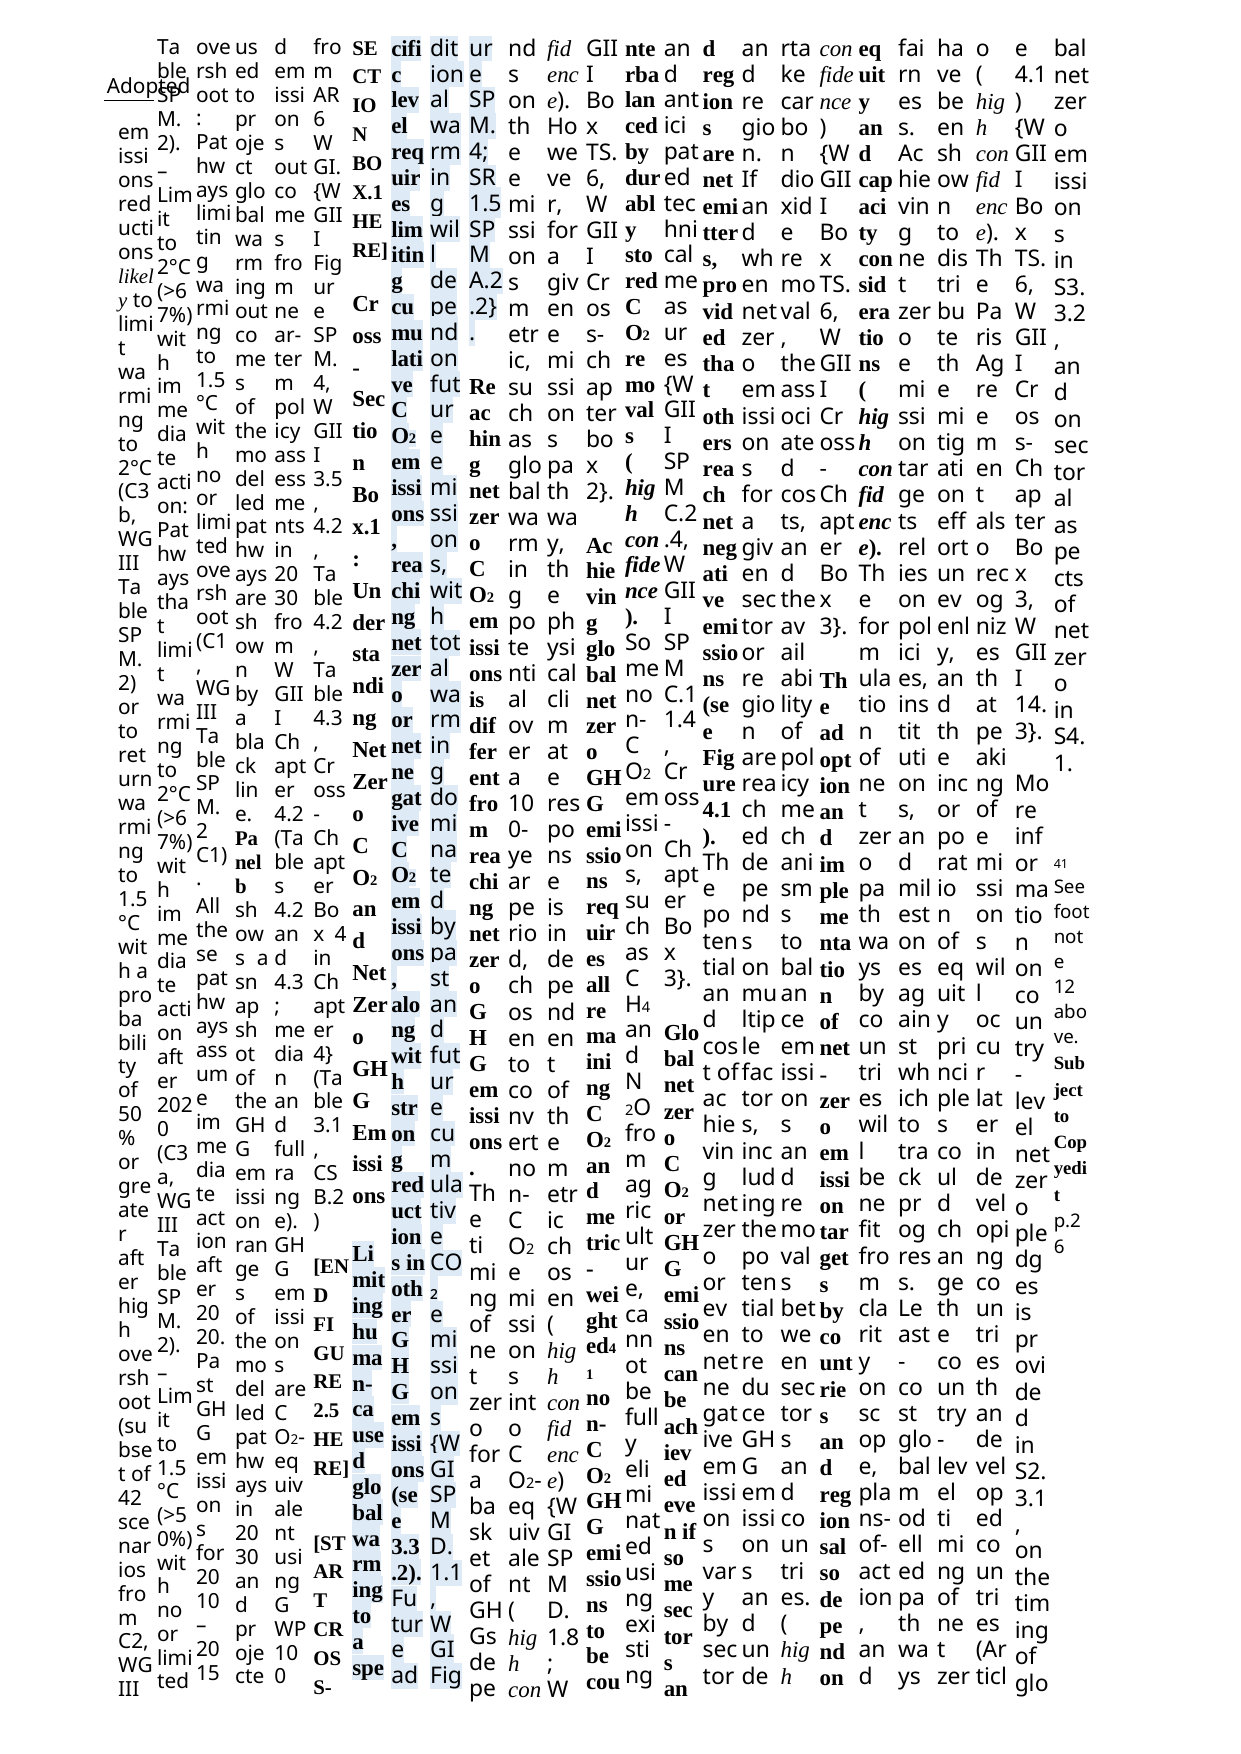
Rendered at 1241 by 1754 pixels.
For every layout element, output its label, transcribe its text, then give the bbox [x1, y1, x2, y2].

text The adoption and implementation of net-zero emission targets by countries and regionsalso depend on equity and capacity considerations (high confidence). The formulation of net zero pathways by countries will benefit from clarity on scope, plans-of-action, and fairness. Achieving net zero emission targets relies on policies, institutions, and milestones against which to track progress. Least-cost global modelled pathways have been shown to distribute the mitigation effort unevenly, and the incorporation of equity principles could change the country-level timing of net zero (high confidence). The Paris Agreement also recognizes that peaking of emissions will occur later in developing countries than developed countries (Article 4.1) {WGIII Box TS.6, WGIII Cross-Chapter Box 3, WGIII 14.3}. [937, 36, 971, 1689]
text emissions reductions likely to limit warming to 2°C (C3b, WGIII Table SPM.2) or to return warming to 1.5°C with a probability of 50% or greater after high overshoot (subset of 42 scenarios from C2, WGIII Table SPM.2). [118, 120, 154, 1702]
text Achieving global net zero GHG emissions requires all remaining CO2 and metric-weighted41 non-CO2 GHG emissions to be counterbalanced by durably stored CO2 removals (high confidence). Some non-CO2 emissions, such as CH4 and N2O from agriculture, cannot be fully eliminated using existing and anticipated technical measures {WGIII SPM C.2.4, WGIII SPM C.11.4, Cross-Chapter Box 3}. [663, 36, 699, 991]
text [START CROSS-SECTION BOX.1 HERE] [352, 36, 388, 262]
text Reaching net zero CO2 emissions is different from reaching net zero GHG emissions. The timing of net zero for a basket of GHGs depends on the emissions metric, such as global warming potential over a 100-year period, chosen to convert non-CO2 emissions into CO2-equivalent (high confidence). However, for a given emissions pathway, the physical climate response is independent of the metric chosen (high confidence) {WGI SPM D.1.8; WGIII Box TS.6, WGIII Cross-chapter box 2}. [469, 374, 503, 1702]
text 41 See footnote 12 above. [1053, 849, 1089, 1049]
text All these pathways assume immediate action after 2020. Past GHG emissions for 2010–2015 used to project global warming outcomes of the modelled pathways are shown by a black line. Panel b shows a snapshot of the GHG emission ranges of the modelled pathways in 2030 and projected emissions outcomes from near-term policy assessments in 2030 from WGIII Chapter 4.2 (Tables 4.2 and 4.3; median and full range). GHG emissions are CO2-equivalent using GWP100 from AR6 WGI. {WGIII Figure SPM.4, WGIII 3.5, 4.2, Table 4.2, Table 4.3, Cross-Chapter Box 4 in Chapter 4} (Table 3.1, CSB.2) [274, 36, 307, 1689]
text – Limit to 1.5°C (>50%) with no or limited overshoot: Pathways limiting warming to 1.5°C with no or limited overshoot (C1, WGIII Table SPM.2 C1). [196, 36, 232, 891]
text More information on country-level net zero pledges is provided in S2.3.1, on the timing of global net zero emissions in S3.3.2, and on sectoral aspects of net zero in S4.1. [1014, 770, 1051, 1696]
text Global net zero CO2 or GHG emissions can be achieved even if some sectors and regions are net emitters, provided that others reach net negative emissions (see Figure 4.1). The potential and cost of achieving net zero or even net negative emissions vary by sector and region. If and when net zero emissions for a given sector or region are reached depends on multiple factors, including the potential to reduce GHG emissions and undertake carbon dioxide removal, the associated costs, and the availability of policy mechanisms to balance emissions and removals between sectors and countries. (high confidence) {WGIII Box TS.6, WGIII Cross-Chapter Box 3}. [780, 36, 816, 1689]
text All these pathways assume immediate action after 2020. Past GHG emissions for 2010–2015 used to project global warming outcomes of the modelled pathways are shown by a black line. Panel b shows a snapshot of the GHG emission ranges of the modelled pathways in 2030 and projected emissions outcomes from near-term policy assessments in 2030 from WGIII Chapter 4.2 (Tables 4.2 and 4.3; median and full range). GHG emissions are CO2-equivalent using GWP100 from AR6 WGI. {WGIII Figure SPM.4, WGIII 3.5, 4.2, Table 4.2, Table 4.3, Cross-Chapter Box 4 in Chapter 4} (Table 3.1, CSB.2) [313, 36, 346, 1233]
text Reaching net zero CO2 emissions is different from reaching net zero GHG emissions. The timing of net zero for a basket of GHGs depends on the emissions metric, such as global warming potential over a 100-year period, chosen to convert non-CO2 emissions into CO2-equivalent (high confidence). However, for a given emissions pathway, the physical climate response is independent of the metric chosen (high confidence) {WGI SPM D.1.8; WGIII Box TS.6, WGIII Cross-chapter box 2}. [508, 36, 542, 1702]
text Global net zero CO2 or GHG emissions can be achieved even if some sectors and regions are net emitters, provided that others reach net negative emissions (see Figure 4.1). The potential and cost of achieving net zero or even net negative emissions vary by sector and region. If and when net zero emissions for a given sector or region are reached depends on multiple factors, including the potential to reduce GHG emissions and undertake carbon dioxide removal, the associated costs, and the availability of policy mechanisms to balance emissions and removals between sectors and countries. (high confidence) {WGIII Box TS.6, WGIII Cross-Chapter Box 3}. [702, 36, 738, 1689]
text – Limit to 2°C (>67%) with immediate action: Pathways that limit warming to 2°C (>67%) with immediate action after 2020 (C3a, WGIII Table SPM.2). [157, 159, 193, 1357]
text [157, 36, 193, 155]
text Limiting human-caused global warming to a specific level requires limiting cumulative CO2 emissions, reaching net zero or net negative CO2 emissions, along with strong reductions in other GHG emissions (see 3.3.2). Future additional warming will depend on future emissions, with total warming dominated by past and future cumulative CO₂ emissions {WGI SPM D.1.1, WGI Figure SPM.4; SR1.5 SPM A.2.2}. [436, 87, 464, 1689]
text Reaching net zero CO2 emissions is different from reaching net zero GHG emissions. The timing of net zero for a basket of GHGs depends on the emissions metric, such as global warming potential over a 100-year period, chosen to convert non-CO2 emissions into CO2-equivalent (high confidence). However, for a given emissions pathway, the physical climate response is independent of the metric chosen (high confidence) {WGI SPM D.1.8; WGIII Box TS.6, WGIII Cross-chapter box 2}. [547, 36, 581, 1702]
text Achieving global net zero GHG emissions requires all remaining CO2 and metric-weighted41 non-CO2 GHG emissions to be counterbalanced by durably stored CO2 removals (high confidence). Some non-CO2 emissions, such as CH4 and N2O from agriculture, cannot be fully eliminated using existing and anticipated technical measures {WGIII SPM C.2.4, WGIII SPM C.11.4, Cross-Chapter Box 3}. [625, 36, 661, 1689]
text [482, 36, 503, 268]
table_header Adopted [104, 71, 154, 100]
text All these pathways assume immediate action after 2020. Past GHG emissions for 2010–2015 used to project global warming outcomes of the modelled pathways are shown by a black line. Panel b shows a snapshot of the GHG emission ranges of the modelled pathways in 2030 and projected emissions outcomes from near-term policy assessments in 2030 from WGIII Chapter 4.2 (Tables 4.2 and 4.3; median and full range). GHG emissions are CO2-equivalent using GWP100 from AR6 WGI. {WGIII Figure SPM.4, WGIII 3.5, 4.2, Table 4.2, Table 4.3, Cross-Chapter Box 4 in Chapter 4} (Table 3.1, CSB.2) [235, 36, 268, 1689]
text Cross-Section Box.1: Understanding Net Zero CO2 and Net Zero GHG Emissions [352, 290, 388, 1209]
text [END FIGURE 2.5 HERE] [313, 1254, 349, 1480]
text The adoption and implementation of net-zero emission targets by countries and regionsalso depend on equity and capacity considerations (high confidence). The formulation of net zero pathways by countries will benefit from clarity on scope, plans-of-action, and fairness. Achieving net zero emission targets relies on policies, institutions, and milestones against which to track progress. Least-cost global modelled pathways have been shown to distribute the mitigation effort unevenly, and the incorporation of equity principles could change the country-level timing of net zero (high confidence). The Paris Agreement also recognizes that peaking of emissions will occur later in developing countries than developed countries (Article 4.1) {WGIII Box TS.6, WGIII Cross-Chapter Box 3, WGIII 14.3}. [898, 36, 932, 1689]
text Subject to Copyedit p.26 [1053, 1049, 1089, 1259]
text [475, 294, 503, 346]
text – Limit to 1.5°C (>50%) with no or limited overshoot: Pathways limiting warming to 1.5°C with no or limited overshoot (C1, WGIII Table SPM.2 C1). [157, 1361, 193, 1693]
text Limiting human-caused global warming to a specific level requires limiting cumulative CO2 emissions, reaching net zero or net negative CO2 emissions, along with strong reductions in other GHG emissions (see 3.3.2). Future additional warming will depend on future emissions, with total warming dominated by past and future cumulative CO₂ emissions {WGI SPM D.1.1, WGI Figure SPM.4; SR1.5 SPM A.2.2}. [391, 36, 425, 1249]
text More information on country-level net zero pledges is provided in S2.3.1, on the timing of global net zero emissions in S3.3.2, and on sectoral aspects of net zero in S4.1. [1053, 36, 1089, 776]
text Achieving global net zero GHG emissions requires all remaining CO2 and metric-weighted41 non-CO2 GHG emissions to be counterbalanced by durably stored CO2 removals (high confidence). Some non-CO2 emissions, such as CH4 and N2O from agriculture, cannot be fully eliminated using existing and anticipated technical measures {WGIII SPM C.2.4, WGIII SPM C.11.4, Cross-Chapter Box 3}. [586, 532, 622, 1695]
text The adoption and implementation of net-zero emission targets by countries and regionsalso depend on equity and capacity considerations (high confidence). The formulation of net zero pathways by countries will benefit from clarity on scope, plans-of-action, and fairness. Achieving net zero emission targets relies on policies, institutions, and milestones against which to track progress. Least-cost global modelled pathways have been shown to distribute the mitigation effort unevenly, and the incorporation of equity principles could change the country-level timing of net zero (high confidence). The Paris Agreement also recognizes that peaking of emissions will occur later in developing countries than developed countries (Article 4.1) {WGIII Box TS.6, WGIII Cross-Chapter Box 3, WGIII 14.3}. [976, 36, 1009, 1689]
text [START CROSS-SECTION BOX.1 HERE] [313, 1530, 349, 1699]
text Global net zero CO2 or GHG emissions can be achieved even if some sectors and regions are net emitters, provided that others reach net negative emissions (see Figure 4.1). The potential and cost of achieving net zero or even net negative emissions vary by sector and region. If and when net zero emissions for a given sector or region are reached depends on multiple factors, including the potential to reduce GHG emissions and undertake carbon dioxide removal, the associated costs, and the availability of policy mechanisms to balance emissions and removals between sectors and countries. (high confidence) {WGIII Box TS.6, WGIII Cross-Chapter Box 3}. [741, 36, 777, 1689]
text The adoption and implementation of net-zero emission targets by countries and regionsalso depend on equity and capacity considerations (high confidence). The formulation of net zero pathways by countries will benefit from clarity on scope, plans-of-action, and fairness. Achieving net zero emission targets relies on policies, institutions, and milestones against which to track progress. Least-cost global modelled pathways have been shown to distribute the mitigation effort unevenly, and the incorporation of equity principles could change the country-level timing of net zero (high confidence). The Paris Agreement also recognizes that peaking of emissions will occur later in developing countries than developed countries (Article 4.1) {WGIII Box TS.6, WGIII Cross-Chapter Box 3, WGIII 14.3}. [858, 36, 893, 1689]
